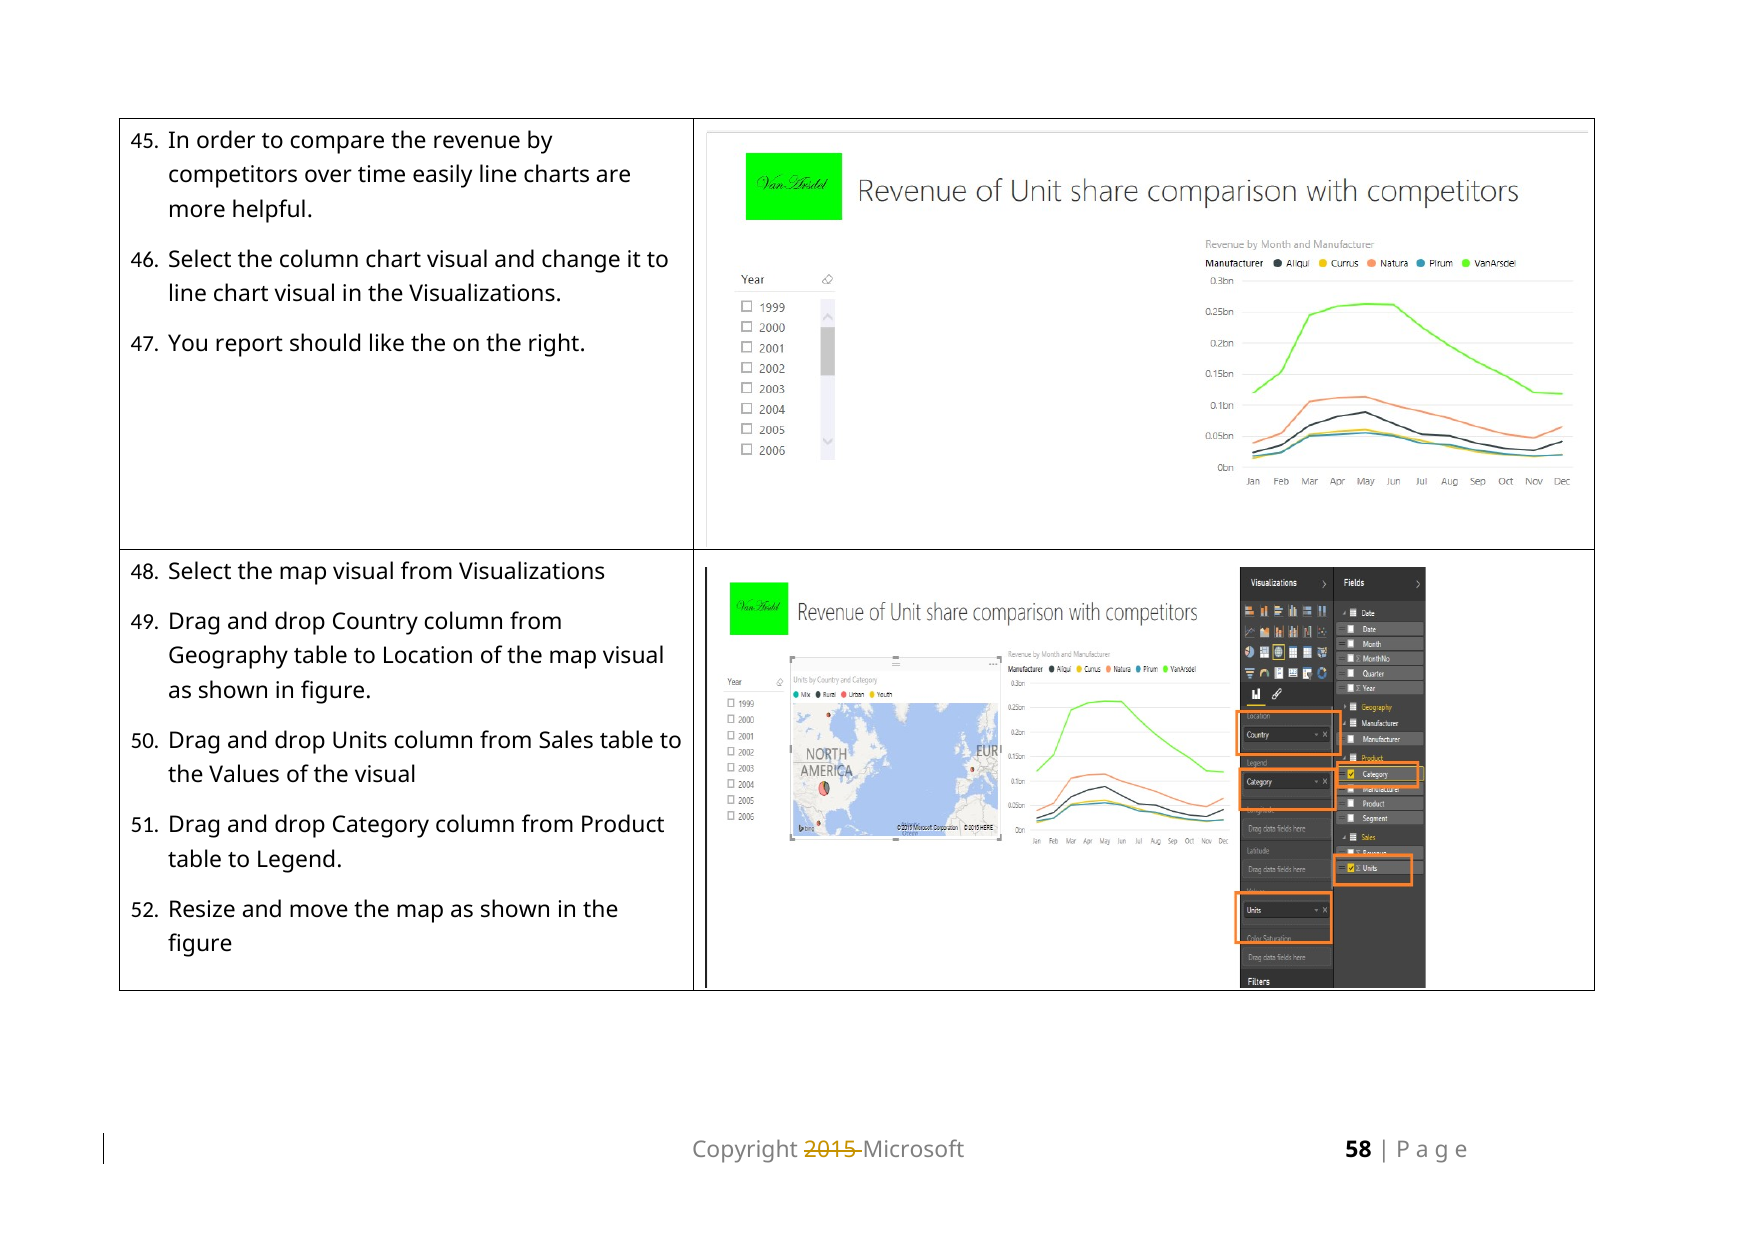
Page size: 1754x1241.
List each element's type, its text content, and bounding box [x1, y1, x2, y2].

picture [705, 567, 1426, 988]
table_cell Select the map visual from Visualizations Drag and drop Country column from Geography table to Location of the map visual as shown in figure. Drag and drop Units column from Sales table to the Values of the visual Drag and drop Category column from Product table to Legend. Resize and move the map as shown in the figure [120, 550, 693, 989]
picture [706, 130, 1589, 547]
table_header In order to compare the revenue by competitors over time easily line charts are more helpful. Select the column chart visual and change it to line chart visual in the Visualizations. You report should like the on the right. [120, 119, 693, 549]
table_header [694, 119, 1594, 549]
table_cell [694, 550, 1594, 989]
